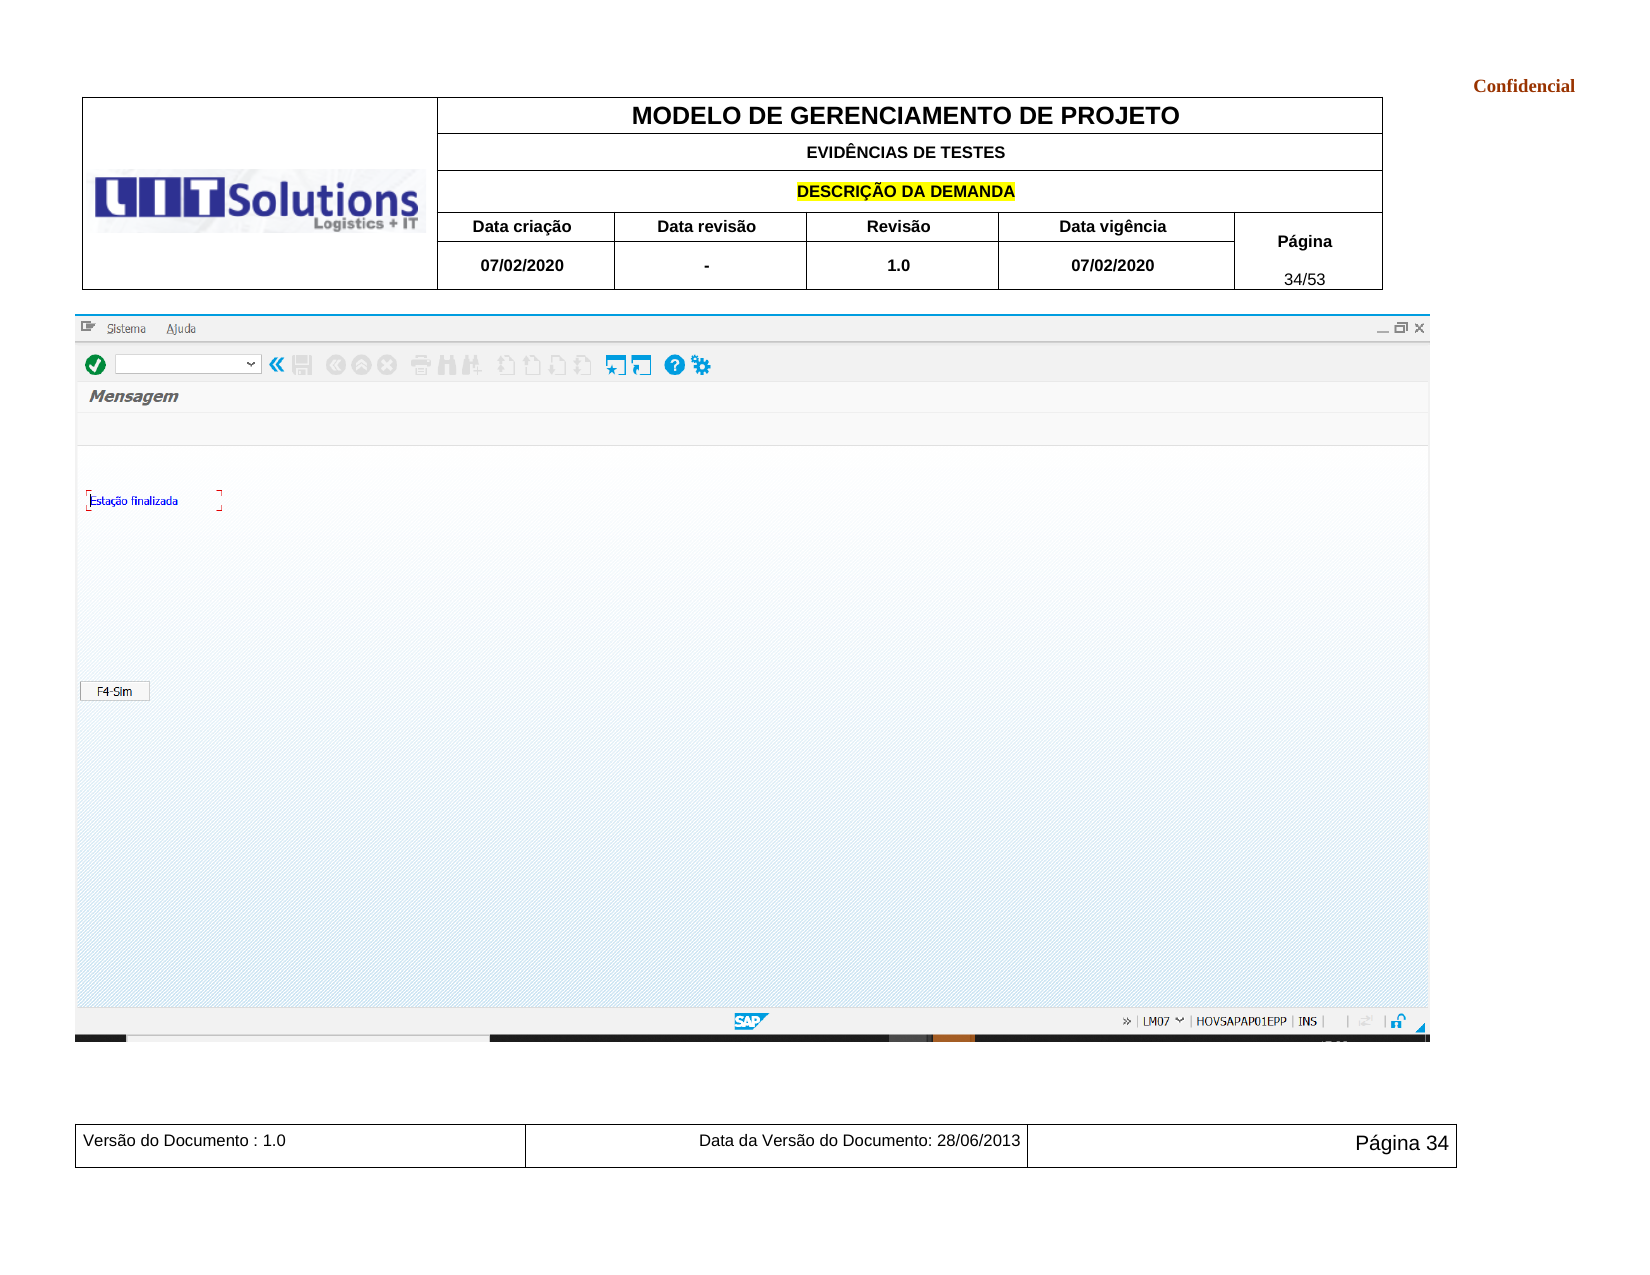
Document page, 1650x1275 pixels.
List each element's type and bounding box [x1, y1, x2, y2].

picture [75, 317, 1430, 1042]
picture [86, 169, 427, 233]
